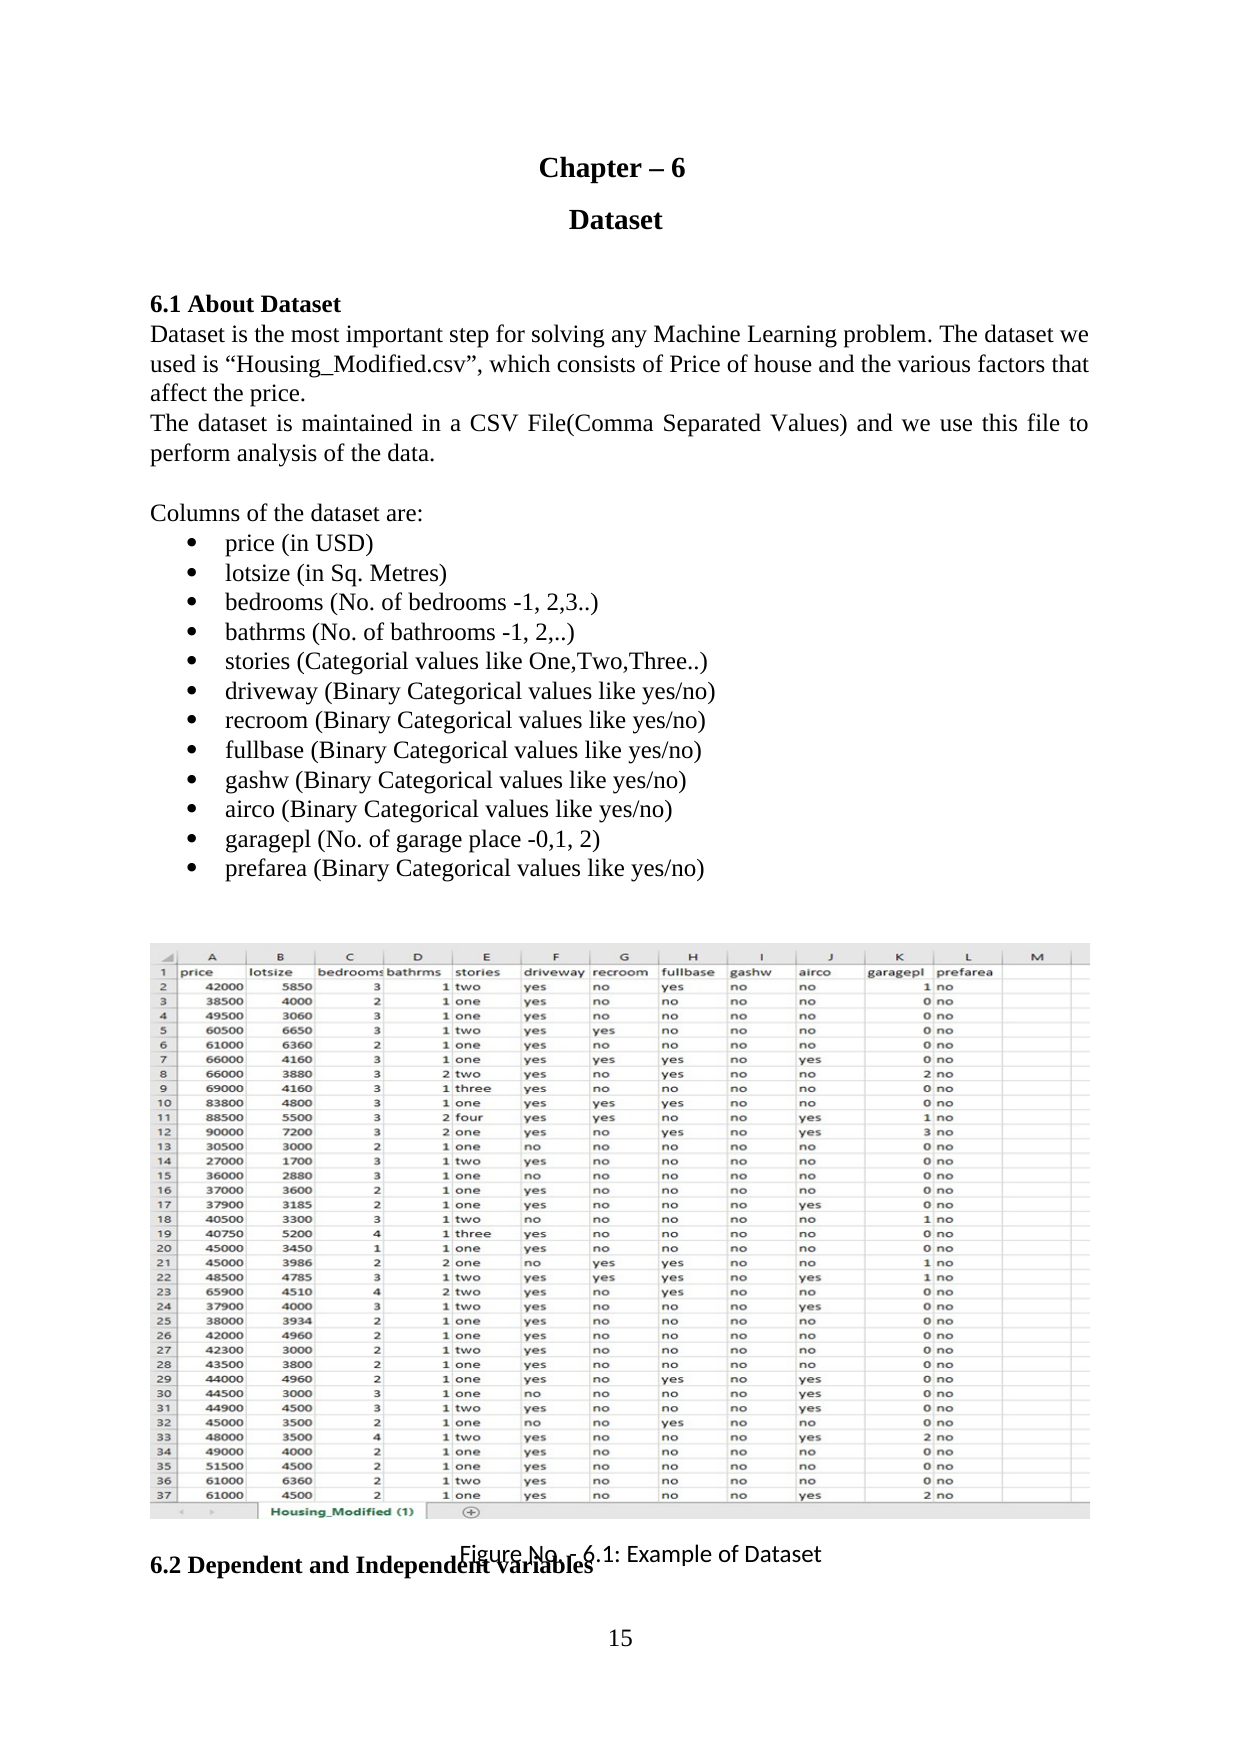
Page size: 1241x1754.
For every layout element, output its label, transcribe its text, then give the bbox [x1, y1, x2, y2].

list price (in USD) [187, 528, 1090, 557]
list bathrms (No. of bathrooms -1, 2,..) [187, 617, 1090, 646]
list lotsize (in Sq. Metres) [187, 558, 1090, 586]
text Columns of the dataset are: [150, 498, 1090, 527]
text 6.1 About Dataset [150, 289, 1090, 318]
subtitle Dataset [150, 202, 1074, 236]
list prefarea (Binary Categorical values like yes/no) [187, 853, 1090, 882]
list stories (Categorial values like One,Two,Three..) [187, 646, 1090, 675]
list airco (Binary Categorical values like yes/no) [187, 794, 1090, 823]
list fullbase (Binary Categorical values like yes/no) [187, 735, 1090, 764]
list driveway (Binary Categorical values like yes/no) [187, 676, 1090, 705]
list recroom (Binary Categorical values like yes/no) [187, 706, 1090, 734]
text The dataset is maintained in a CSV File(Comma Separated Values) and we use this file to perform analysis of the data. [150, 408, 1090, 467]
subtitle Chapter – 6 [150, 150, 1074, 183]
list bedrooms (No. of bedrooms -1, 2,3..) [187, 587, 1090, 616]
picture [150, 943, 1091, 1519]
list garagepl (No. of garage place -0,1, 2) [187, 824, 1090, 853]
text Dataset is the most important step for solving any Machine Learning problem. The dataset we used is “Housing_Modified.csv”, which consists of Price of house and the various factors that affect the price. [150, 319, 1090, 407]
text 6.2 Dependent and Independent variables [150, 1550, 1090, 1578]
list gashw (Binary Categorical values like yes/no) [187, 765, 1090, 793]
